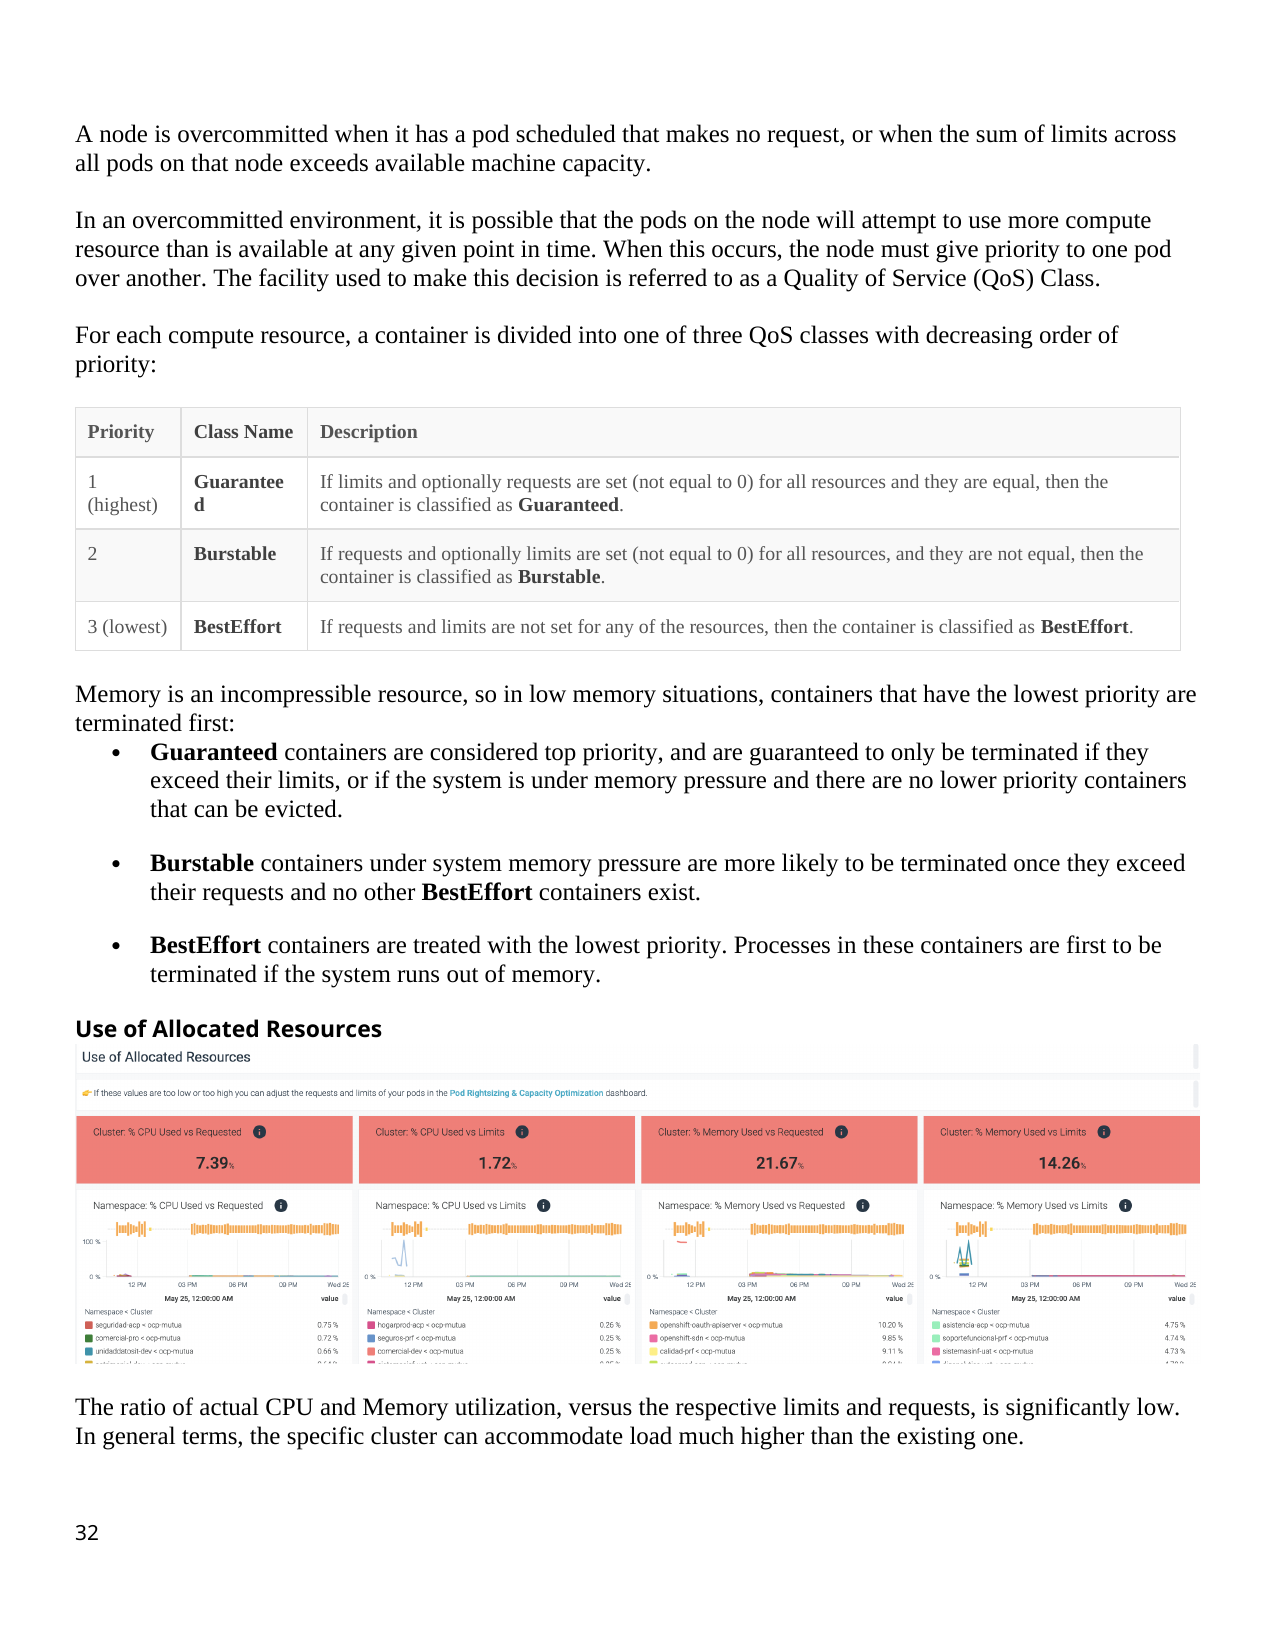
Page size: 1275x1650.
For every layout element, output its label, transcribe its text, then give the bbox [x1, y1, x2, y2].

table_header Description [308, 408, 1180, 456]
subtitle Use of Allocated Resources [75, 1013, 1200, 1044]
table_cell If limits and optionally requests are set (not equal to 0) for all resources and they are equal, then the container is classified as Guaranteed. [308, 456, 1180, 528]
text A node is overcommitted when it has a pod scheduled that makes no request, or when the sum of limits across all pods on that node exceeds available machine capacity. [75, 119, 1200, 177]
table_cell Guaranteed [182, 458, 307, 528]
text In an overcommitted environment, it is possible that the pods on the node will attempt to use more compute resource than is available at any given point in time. When this occurs, the node must give priority to one pod over another. The facility used to make this decision is referred to as a Quality of Service (QoS) Class. [75, 205, 1200, 292]
table_cell BestEffort [182, 602, 307, 650]
picture [75, 1044, 1200, 1364]
table_cell 1 (highest) [76, 458, 180, 528]
table_cell 3 (lowest) [76, 602, 180, 650]
table_cell Burstable [182, 530, 307, 601]
table_header Class Name [182, 408, 307, 456]
table_cell 2 [76, 530, 180, 601]
list BestEffort containers are treated with the lowest priority. Processes in these containers are first to be terminated if the system runs out of memory. [112, 931, 1200, 988]
list Guaranteed containers are considered top priority, and are guaranteed to only be terminated if they exceed their limits, or if the system is under memory pressure and there are no lower priority containers that can be evicted. [112, 737, 1200, 823]
text Memory is an incompressible resource, so in low memory situations, containers that have the lowest priority are terminated first: [75, 679, 1200, 737]
table_cell If requests and limits are not set for any of the resources, then the container is classified as BestEffort. [308, 601, 1180, 650]
text For each compute resource, a container is divided into one of three QoS classes with decreasing order of priority: [75, 320, 1200, 378]
list Burstable containers under system memory pressure are more likely to be terminated once they exceed their requests and no other BestEffort containers exist. [112, 848, 1200, 906]
table_header Priority [76, 408, 180, 456]
text The ratio of actual CPU and Memory utilization, versus the respective limits and requests, is significantly low. In general terms, the specific cluster can accommodate load much higher than the existing one. [75, 1392, 1200, 1450]
table_cell If requests and optionally limits are set (not equal to 0) for all resources, and they are not equal, then the container is classified as Burstable. [308, 528, 1180, 601]
